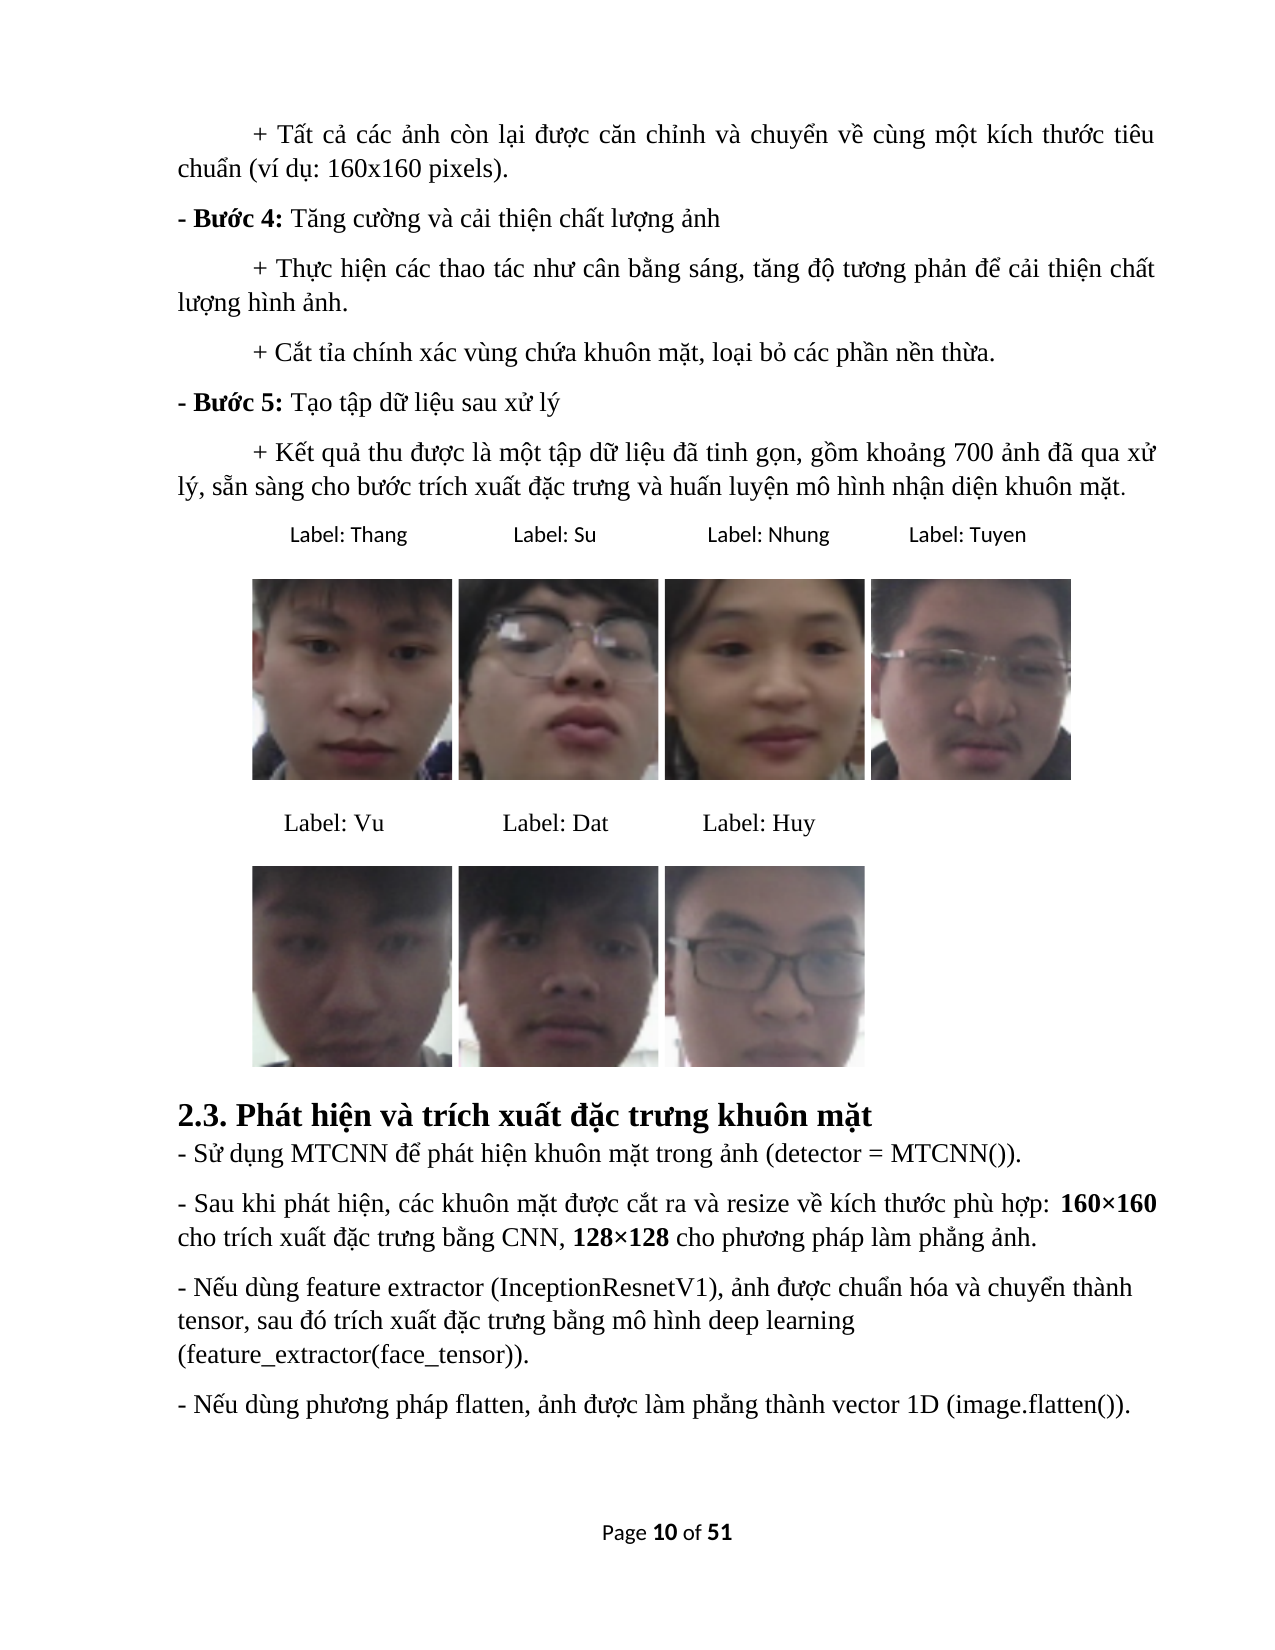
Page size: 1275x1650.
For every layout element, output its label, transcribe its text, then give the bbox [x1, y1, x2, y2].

picture [664, 866, 865, 1067]
text - Bước 5: Tạo tập dữ liệu sau xử lý [177, 386, 1157, 417]
picture [458, 579, 659, 780]
text + Tất cả các ảnh còn lại được căn chỉnh và chuyển về cùng một kích thước tiêu chuẩn (ví dụ: 160x160 pixels). [177, 118, 1157, 183]
text - Sử dụng MTCNN để phát hiện khuôn mặt trong ảnh (detector = MTCNN()). [177, 1137, 1157, 1168]
text Label: Vu Label: Dat Label: Huy [252, 808, 1157, 837]
picture [458, 866, 659, 1067]
picture [252, 579, 453, 780]
subtitle 2.3. Phát hiện và trích xuất đặc trưng khuôn mặt [177, 1096, 1157, 1134]
text - Sau khi phát hiện, các khuôn mặt được cắt ra và resize về kích thước phù hợp: 160×160 cho trích xuất đặc trưng bằng CNN, 128×128 cho phương pháp làm phẳng ảnh. [177, 1187, 1157, 1252]
picture [664, 579, 865, 780]
text + Cắt tỉa chính xác vùng chứa khuôn mặt, loại bỏ các phần nền thừa. [177, 336, 1157, 367]
text - Nếu dùng feature extractor (InceptionResnetV1), ảnh được chuẩn hóa và chuyển thành tensor, sau đó trích xuất đặc trưng bằng mô hình deep learning (feature_extractor(face_tensor)). [177, 1271, 1157, 1369]
picture [871, 579, 1071, 780]
picture [252, 866, 453, 1067]
text Label: Thang Label: Su Label: Nhung Label: Tuyen [290, 520, 1157, 548]
text - Nếu dùng phương pháp flatten, ảnh được làm phẳng thành vector 1D (image.flatten()). [177, 1388, 1157, 1419]
text - Bước 4: Tăng cường và cải thiện chất lượng ảnh [177, 202, 1157, 233]
text + Thực hiện các thao tác như cân bằng sáng, tăng độ tương phản để cải thiện chất lượng hình ảnh. [177, 252, 1157, 317]
text + Kết quả thu được là một tập dữ liệu đã tinh gọn, gồm khoảng 700 ảnh đã qua xử lý, sẵn sàng cho bước trích xuất đặc trưng và huấn luyện mô hình nhận diện khuôn mặt. [177, 436, 1157, 501]
